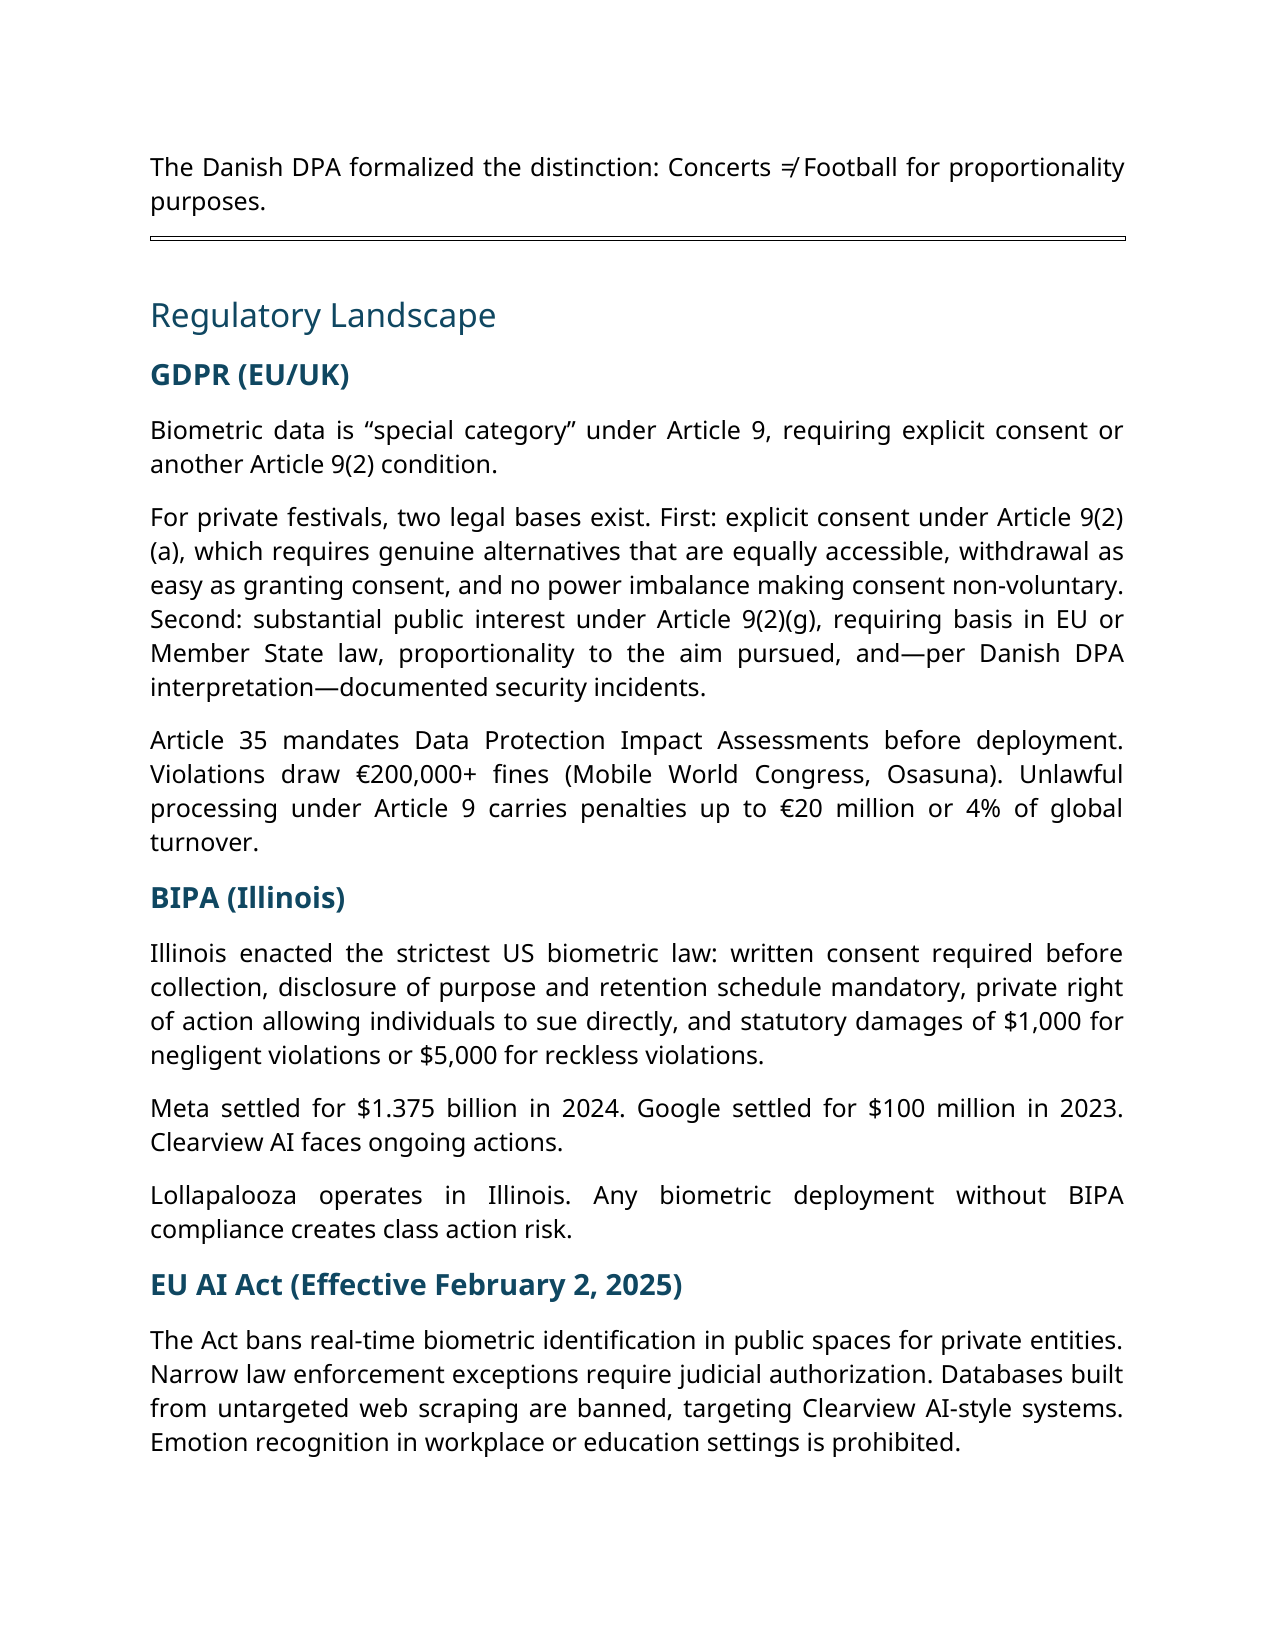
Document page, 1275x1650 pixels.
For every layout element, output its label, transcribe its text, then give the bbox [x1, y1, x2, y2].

text The Danish DPA formalized the distinction: Concerts ≠ Football for proportionality purposes. [150, 150, 1125, 218]
subtitle Regulatory Landscape [150, 292, 1125, 337]
subtitle EU AI Act (Effective February 2, 2025) [150, 1264, 1125, 1304]
text For private festivals, two legal bases exist. First: explicit consent under Article 9(2)(a), which requires genuine alternatives that are equally accessible, withdrawal as easy as granting consent, and no power imbalance making consent non-voluntary. Second: substantial public interest under Article 9(2)(g), requiring basis in EU or Member State law, proportionality to the aim pursued, and—per Danish DPA interpretation—documented security incidents. [150, 499, 1125, 703]
text Lollapalooza operates in Illinois. Any biometric deployment without BIPA compliance creates class action risk. [150, 1178, 1125, 1246]
text Illinois enacted the strictest US biometric law: written consent required before collection, disclosure of purpose and retention schedule mandatory, private right of action allowing individuals to sue directly, and statutory damages of $1,000 for negligent violations or $5,000 for reckless violations. [150, 936, 1125, 1072]
text Article 35 mandates Data Protection Impact Assessments before deployment. Violations draw €200,000+ fines (Mobile World Congress, Osasuna). Unlawful processing under Article 9 carries penalties up to €20 million or 4% of global turnover. [150, 722, 1125, 858]
subtitle BIPA (Illinois) [150, 877, 1125, 917]
text Meta settled for $1.375 billion in 2024. Google settled for $100 million in 2023. Clearview AI faces ongoing actions. [150, 1091, 1125, 1159]
subtitle GDPR (EU/UK) [150, 354, 1125, 393]
text Biometric data is “special category” under Article 9, requiring explicit consent or another Article 9(2) condition. [150, 412, 1125, 480]
text The Act bans real-time biometric identification in public spaces for private entities. Narrow law enforcement exceptions require judicial authorization. Databases built from untargeted web scraping are banned, targeting Clearview AI-style systems. Emotion recognition in workplace or education settings is prohibited. [150, 1323, 1125, 1459]
